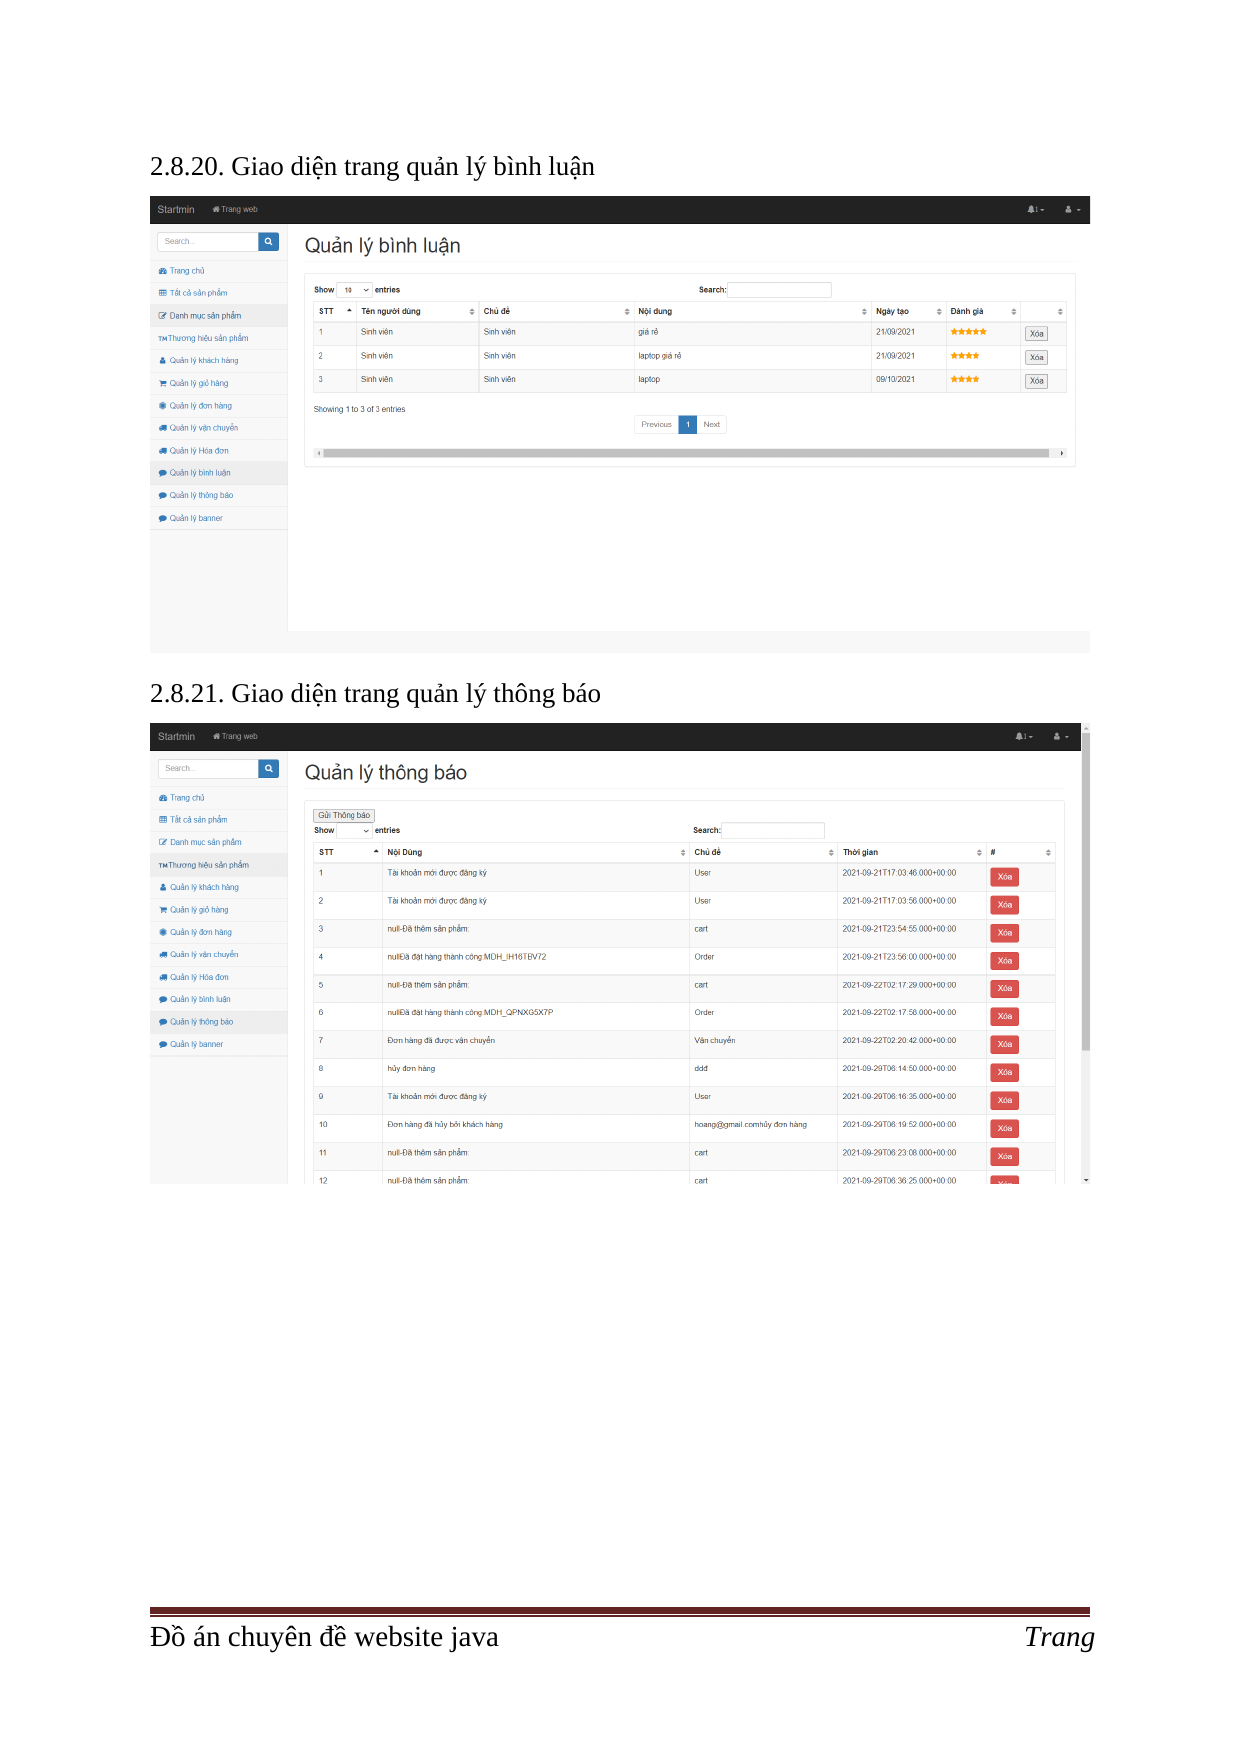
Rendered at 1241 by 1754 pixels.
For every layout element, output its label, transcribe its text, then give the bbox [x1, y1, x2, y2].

subtitle 2.8.21. Giao diện trang quản lý thông báo [150, 677, 1090, 708]
picture [150, 723, 1091, 1184]
subtitle 2.8.20. Giao diện trang quản lý bình luận [150, 150, 1090, 181]
picture [150, 196, 1091, 653]
